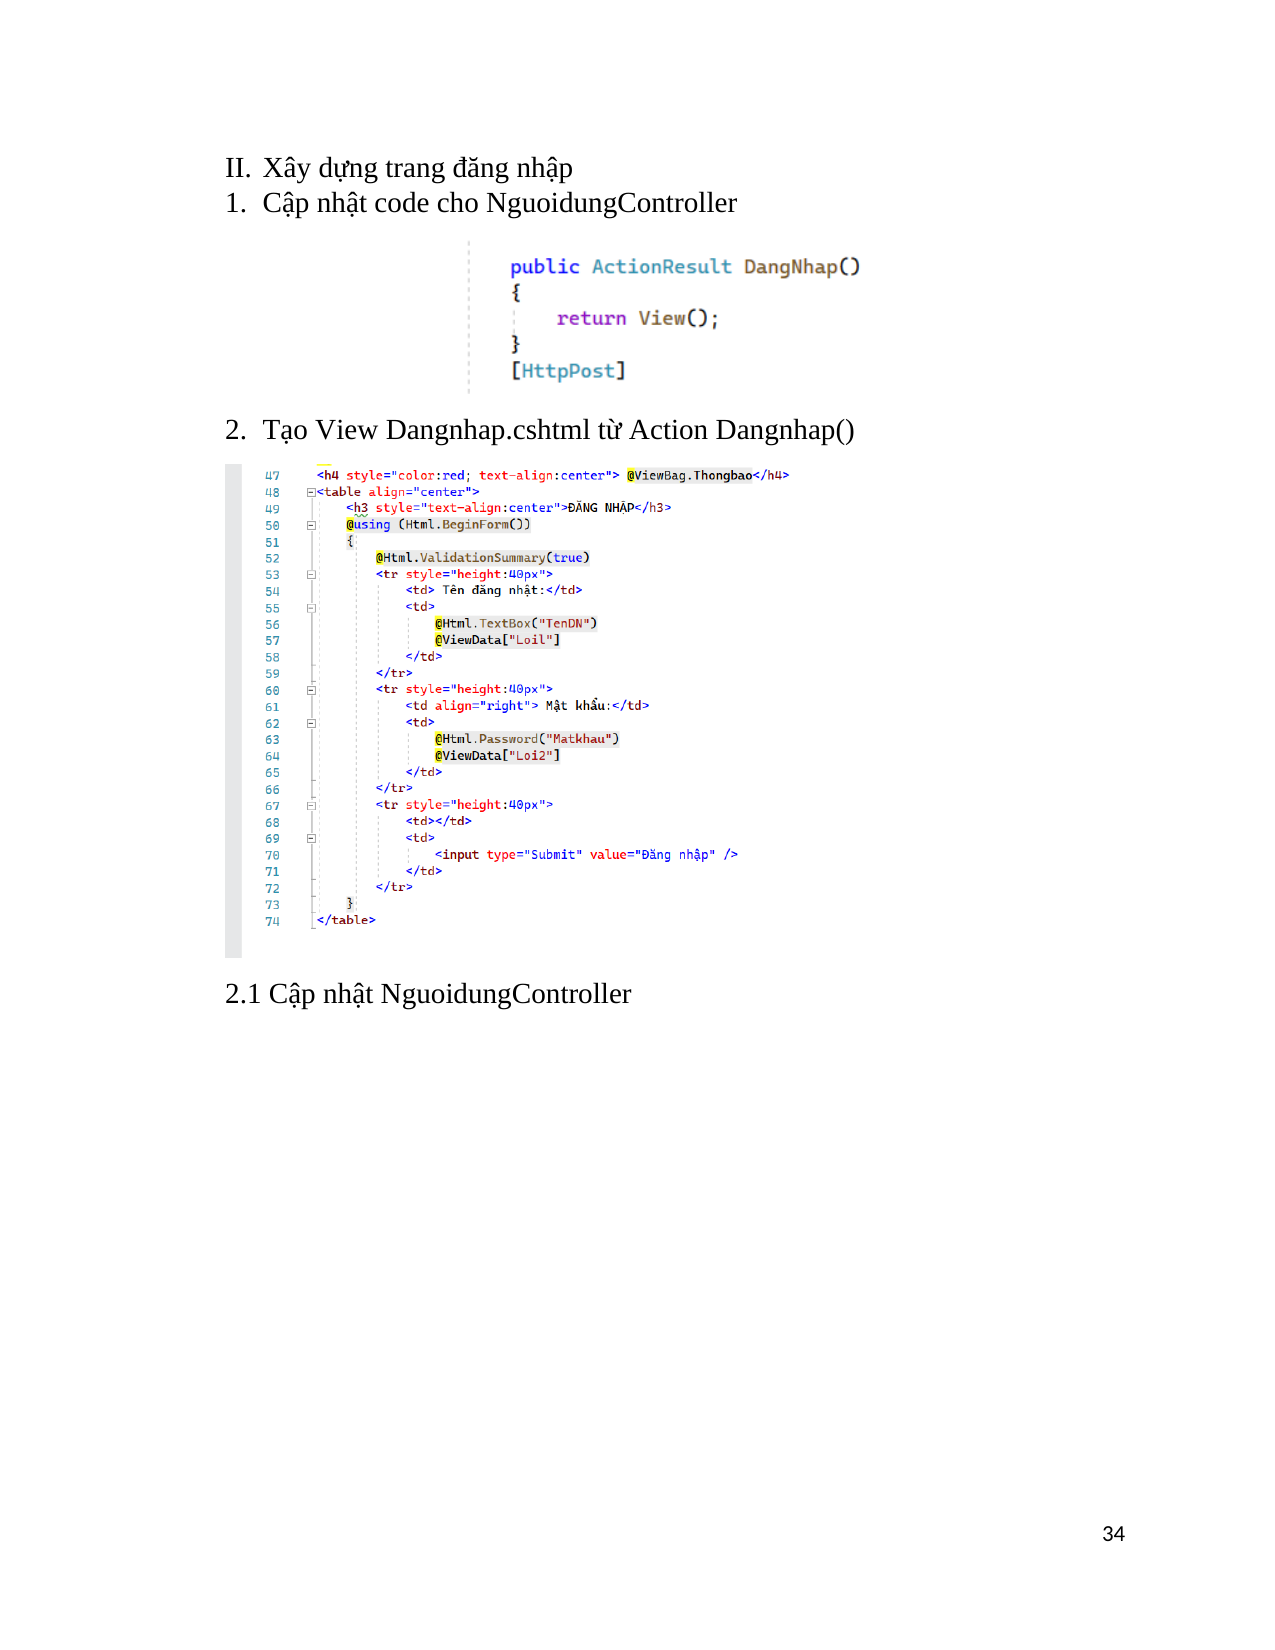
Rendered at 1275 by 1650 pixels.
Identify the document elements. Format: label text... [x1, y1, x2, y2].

list Tạo View Dangnhap.cshtml từ Action Dangnhap() [225, 412, 1125, 446]
picture [456, 237, 894, 394]
list Cập nhật NguoidungController [225, 976, 1125, 1010]
list Cập nhật code cho NguoidungController [225, 186, 1125, 219]
picture [225, 464, 1200, 958]
list Xây dựng trang đăng nhập [225, 150, 1125, 183]
